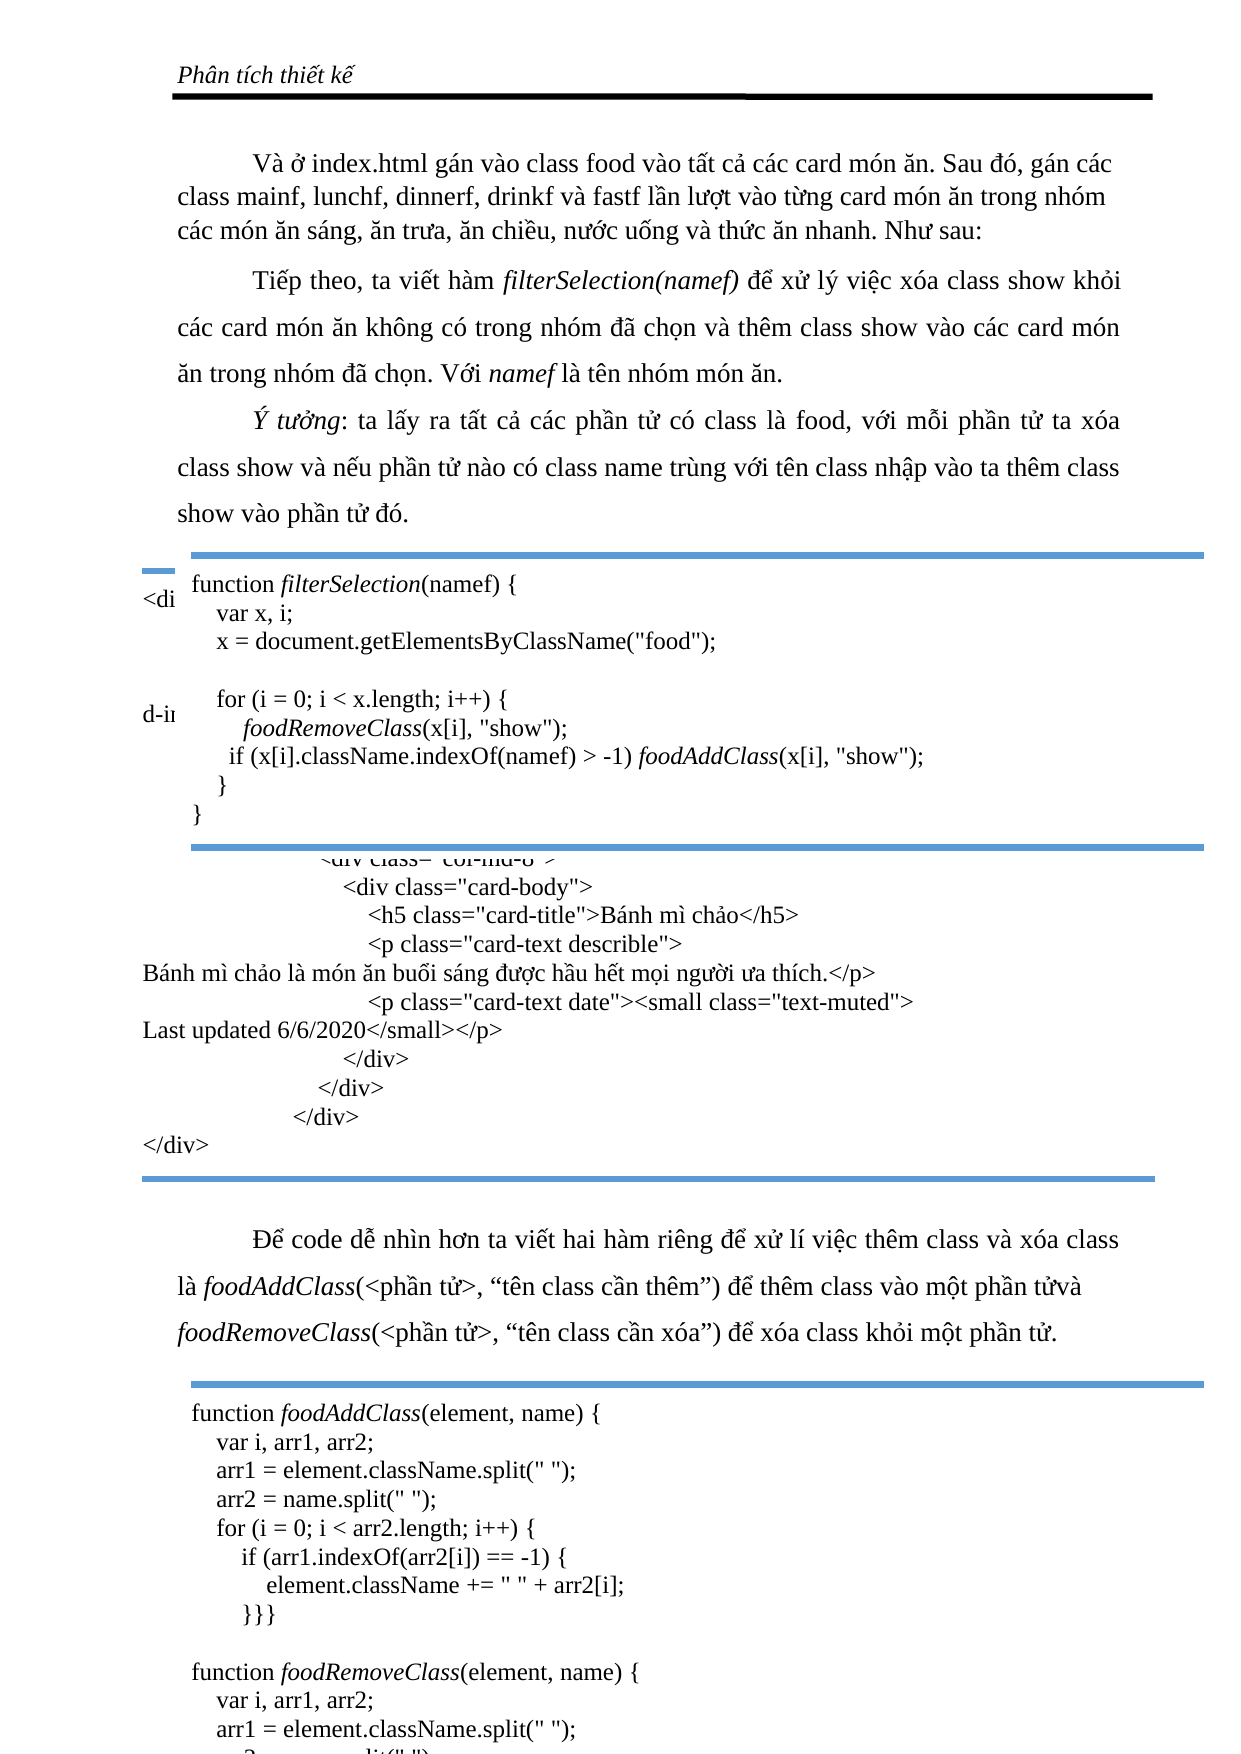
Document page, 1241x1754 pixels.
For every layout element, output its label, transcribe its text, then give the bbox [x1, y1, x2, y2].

text Để code dễ nhìn hơn ta viết hai hàm riêng để xử lí việc thêm class và xóa class là foodAddClass(<phần tử>, “tên class cần thêm”) để thêm class vào một phần tửvà [177, 1190, 1122, 1301]
text Và ở index.html gán vào class food vào tất cả các card món ăn. Sau đó, gán các class mainf, lunchf, dinnerf, drinkf và fastf lần lượt vào từng card món ăn trong nhóm các món ăn sáng, ăn trưa, ăn chiều, nước uống và thức ăn nhanh. Như sau: [177, 147, 1122, 245]
text Ý tưởng: ta lấy ra tất cả các phần tử có class là food, với mỗi phần tử ta xóa class show và nếu phần tử nào có class name trùng với tên class nhập vào ta thêm class show vào phần tử đó. [177, 404, 1122, 529]
text Tiếp theo, ta viết hàm filterSelection(namef) để xử lý việc xóa class show khỏi các card món ăn không có trong nhóm đã chọn và thêm class show vào các card món ăn trong nhóm đã chọn. Với namef là tên nhóm món ăn. [177, 264, 1122, 389]
text foodRemoveClass(<phần tử>, “tên class cần xóa”) để xóa class khỏi một phần tử. [177, 1316, 1122, 1347]
